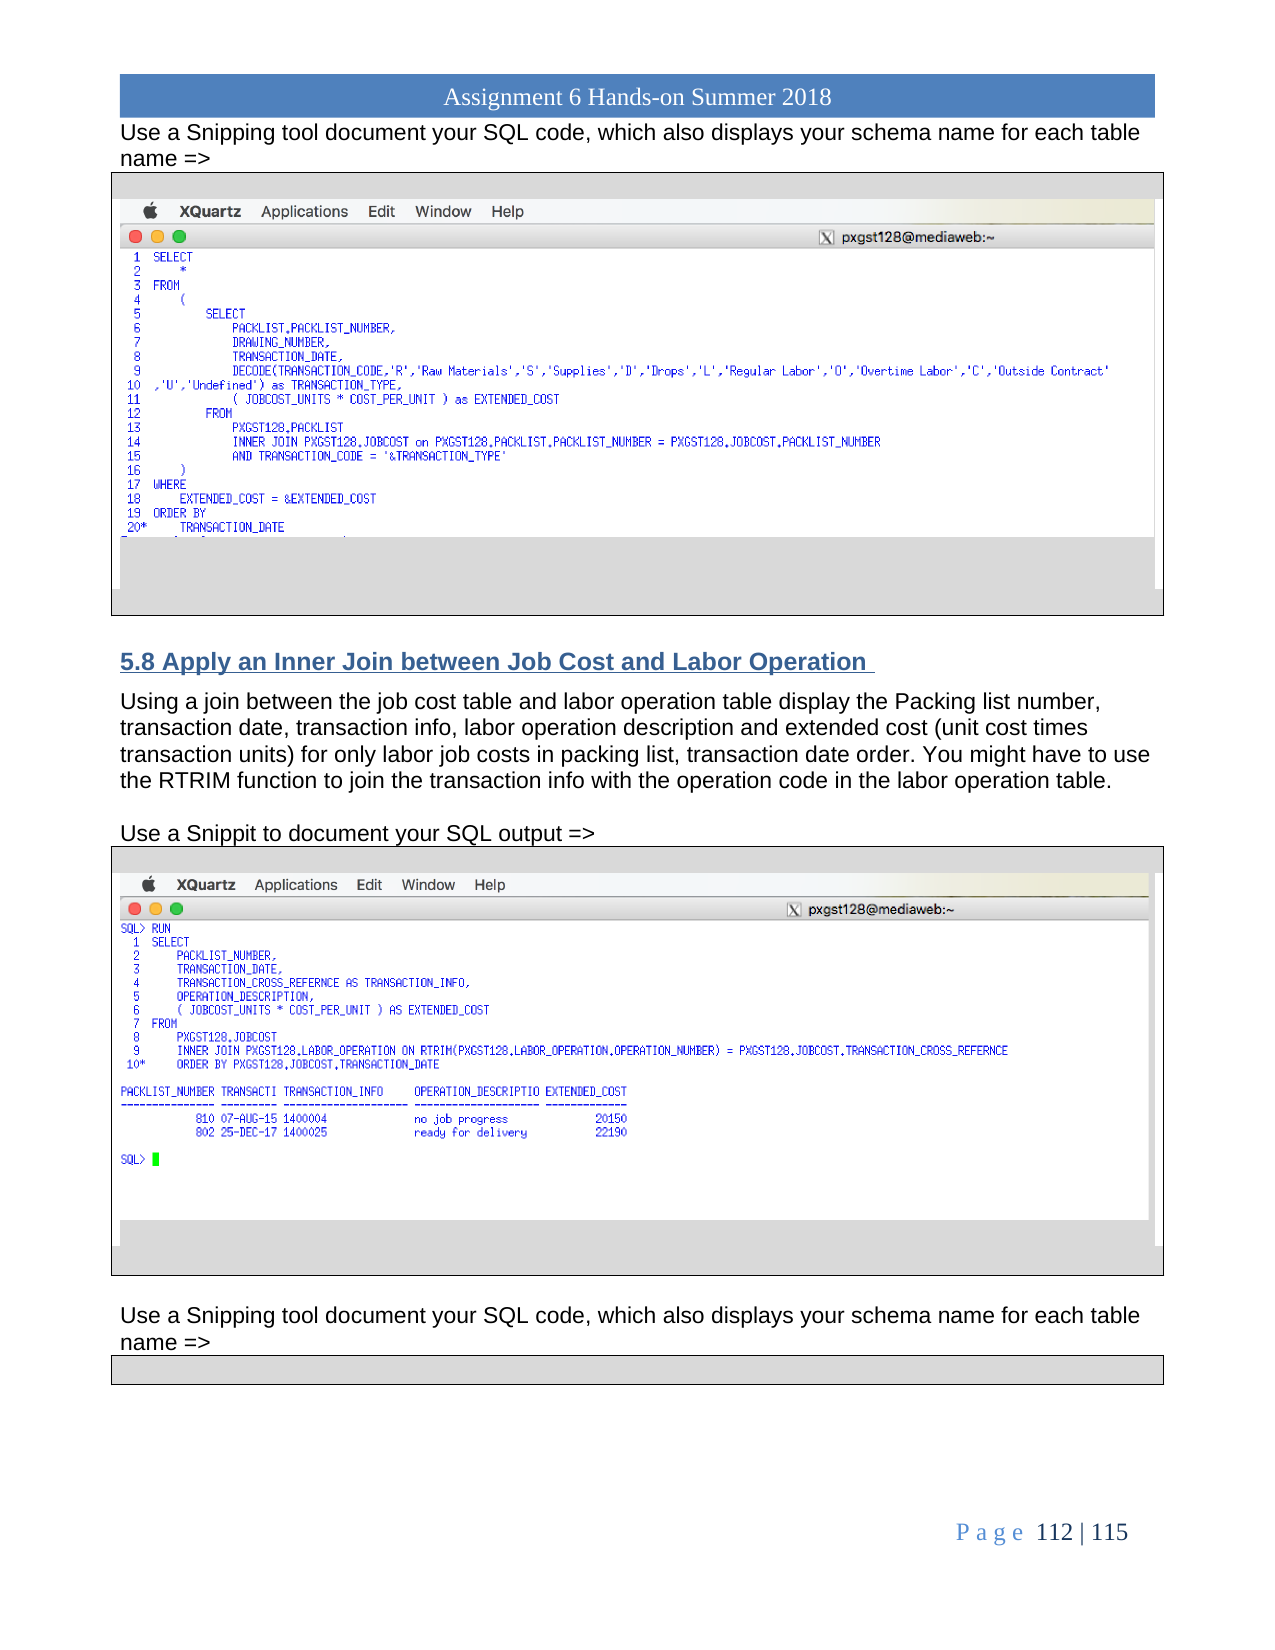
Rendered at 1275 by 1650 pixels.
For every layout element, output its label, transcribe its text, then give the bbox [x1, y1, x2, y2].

picture [120, 199, 1154, 537]
picture [120, 873, 1149, 1220]
subtitle 5.8 Apply an Inner Join between Job Cost and Labor Operation [120, 647, 1155, 675]
text Use a Snipping tool document your SQL code, which also displays your schema name for each table name => [120, 118, 1155, 172]
text Use a Snipping tool document your SQL code, which also displays your schema name for each table name => [120, 1302, 1155, 1355]
text Using a join between the job cost table and labor operation table display the Packing list number, transaction date, transaction info, labor operation description and extended cost (unit cost times transaction units) for only labor job costs in packing list, transaction date order. You might have to use the RTRIM function to join the transaction info with the operation code in the labor operation table. [120, 688, 1155, 793]
text Use a Snippit to document your SQL output => [120, 820, 1155, 846]
